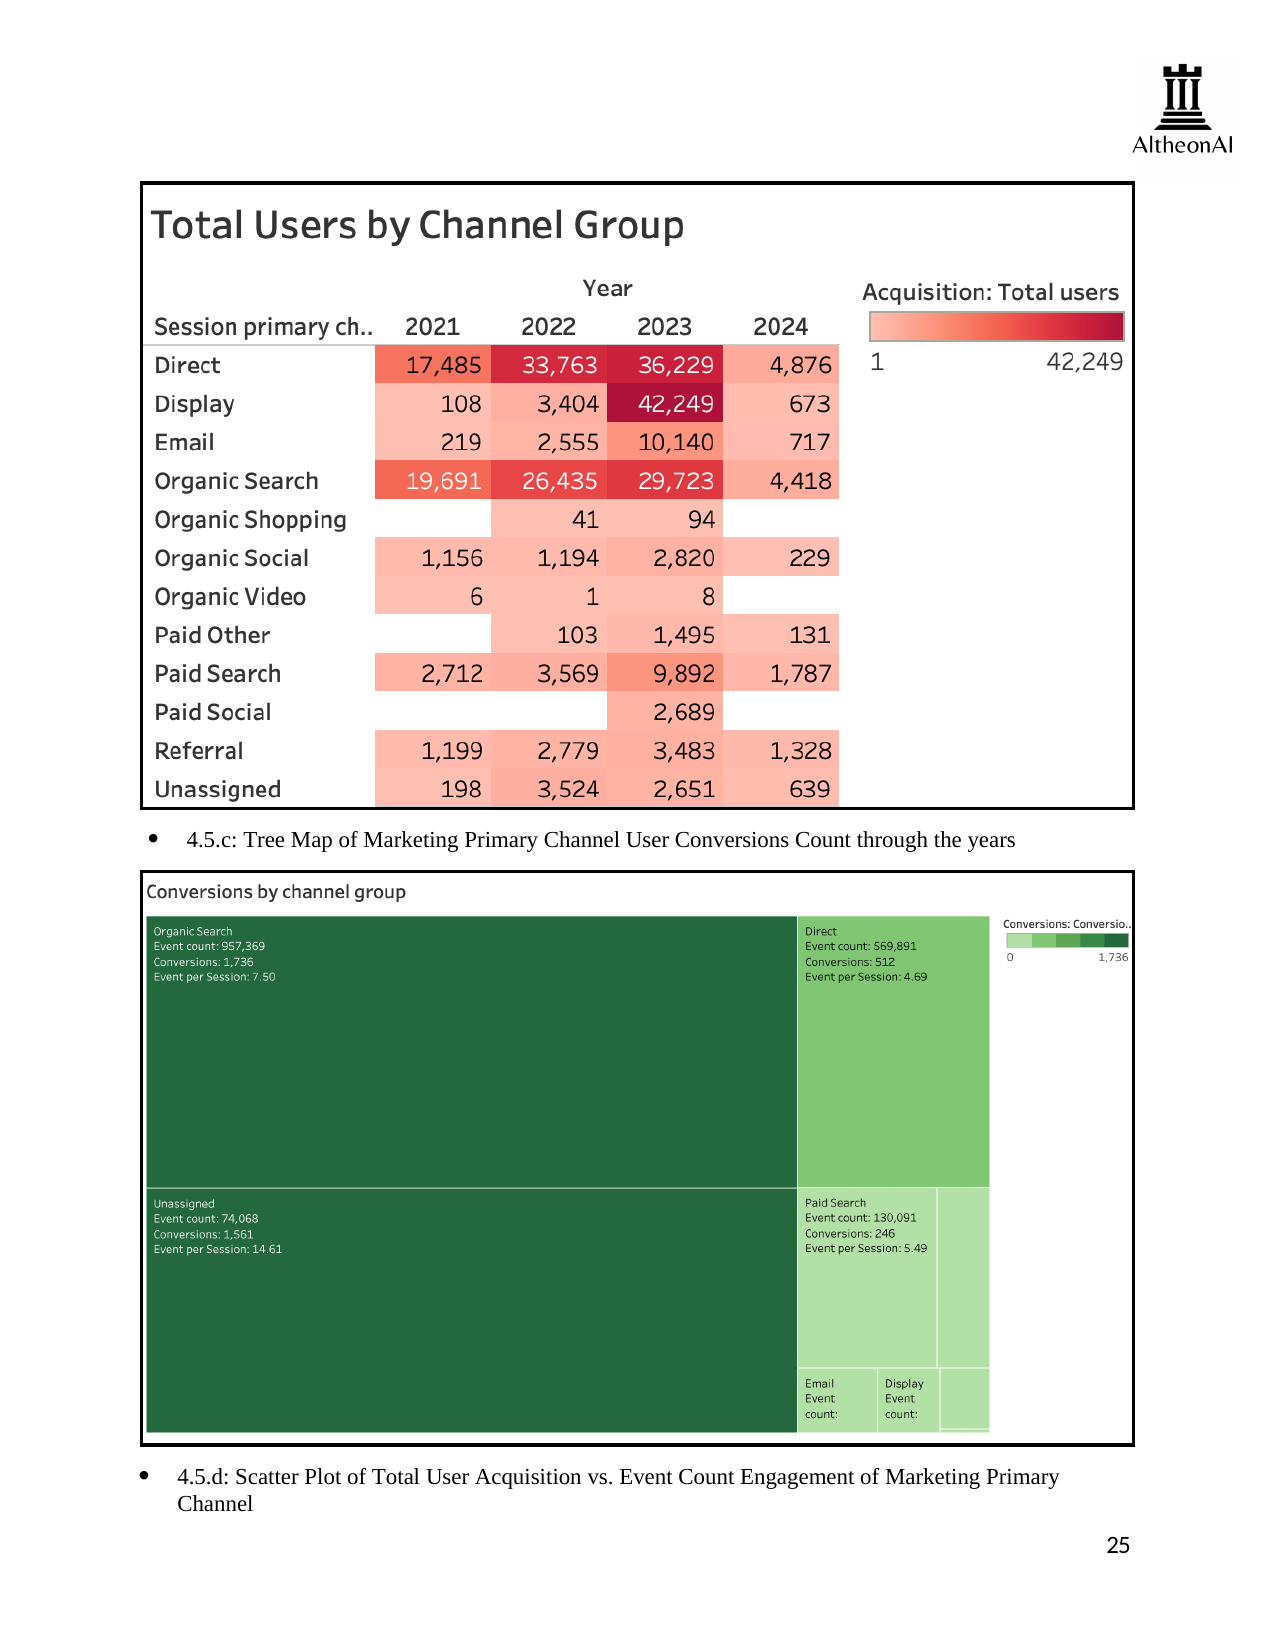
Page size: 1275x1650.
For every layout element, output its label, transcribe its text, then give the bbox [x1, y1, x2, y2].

picture [1132, 50, 1247, 182]
list 4.5.d: Scatter Plot of Total User Acquisition vs. Event Count Engagement of Marketing Primary Channel [139, 1463, 1135, 1516]
picture [143, 185, 1132, 807]
picture [143, 873, 1132, 1443]
list 4.5.c: Tree Map of Marketing Primary Channel User Conversions Count through the years [149, 826, 1135, 853]
